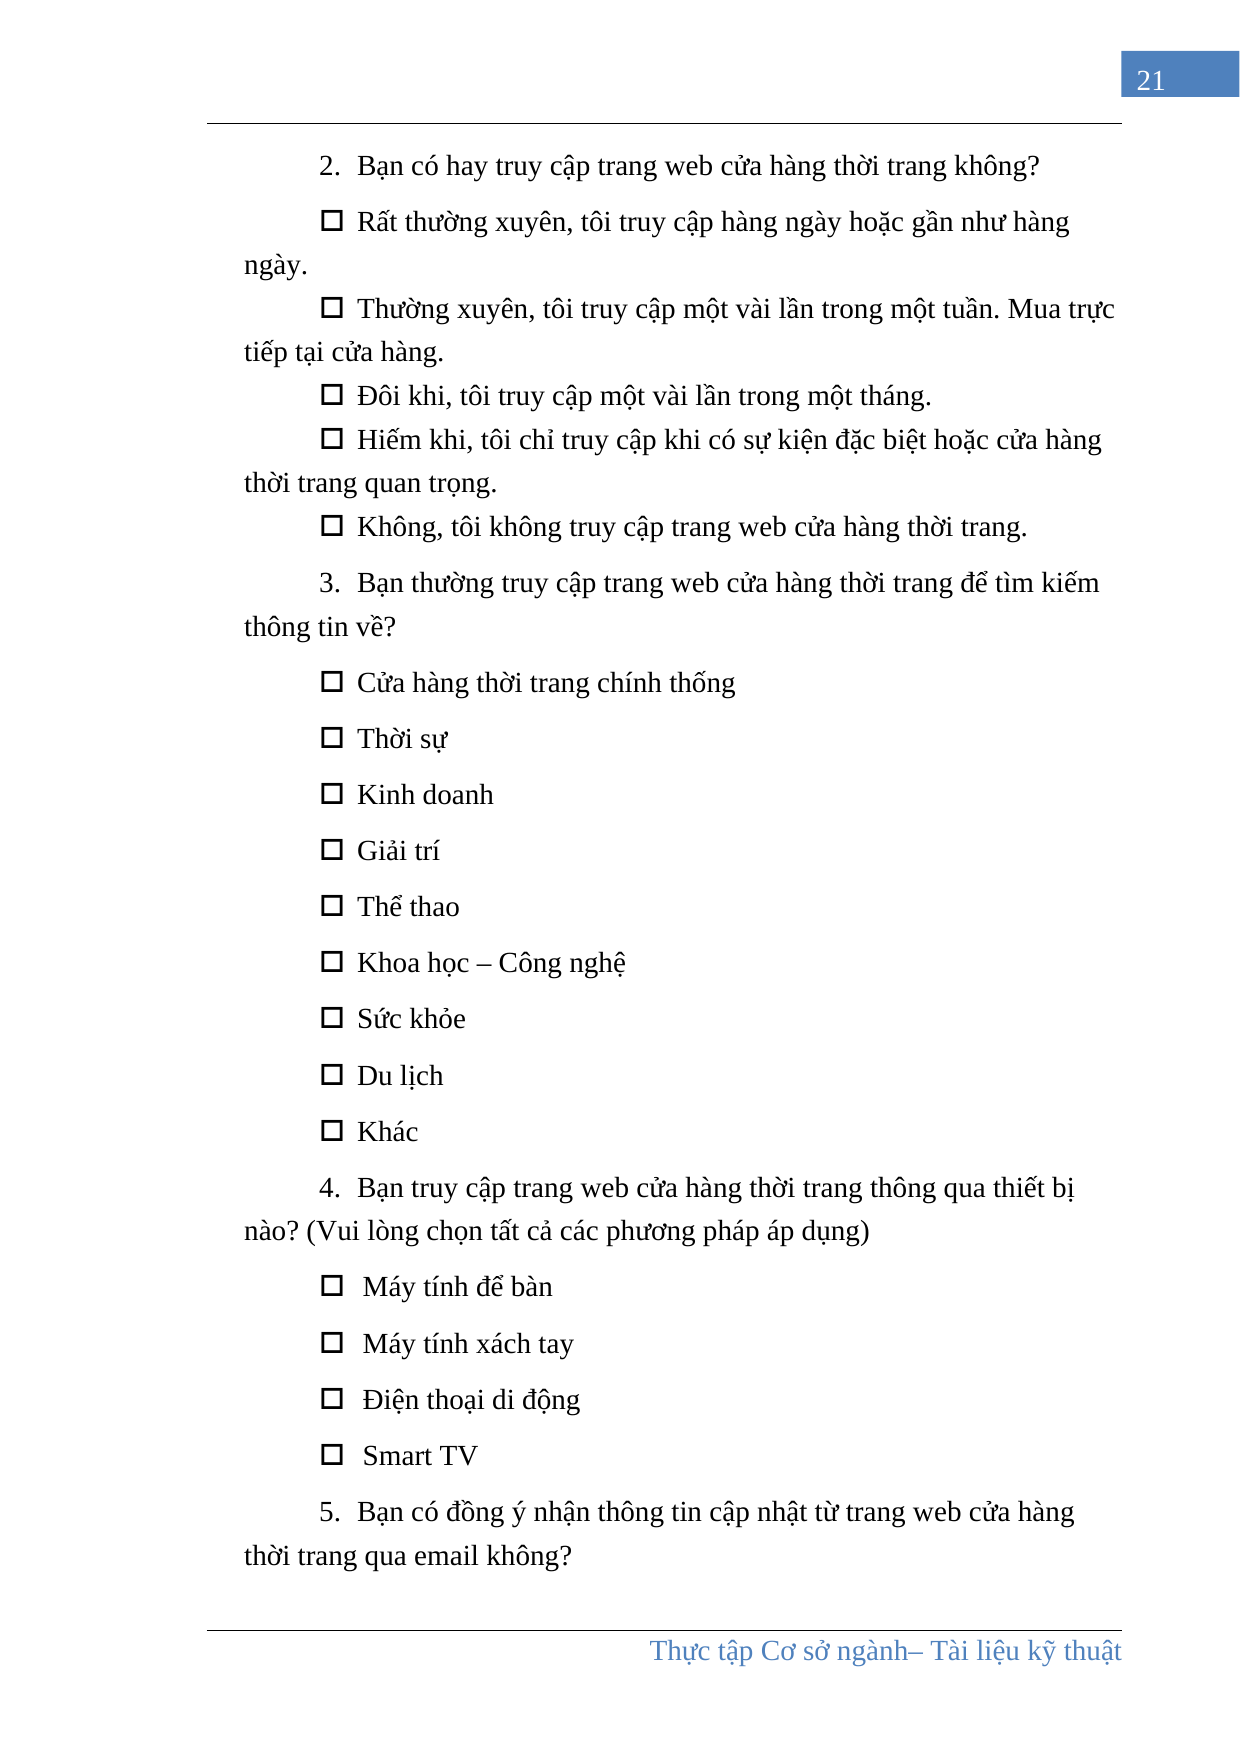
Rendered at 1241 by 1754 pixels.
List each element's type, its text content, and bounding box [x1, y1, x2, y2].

list Khoa học – Công nghệ [244, 945, 1122, 979]
list Thể thao [244, 889, 1122, 923]
list Điện thoại di động [244, 1382, 1122, 1416]
list Kinh doanh [244, 777, 1122, 811]
list Hiếm khi, tôi chỉ truy cập khi có sự kiện đặc biệt hoặc cửa hàng thời trang quan trọng. [244, 422, 1122, 499]
list Rất thường xuyên, tôi truy cập hàng ngày hoặc gần như hàng ngày. [244, 204, 1122, 281]
list Máy tính để bàn [244, 1269, 1122, 1303]
list Thường xuyên, tôi truy cập một vài lần trong một tuần. Mua trực tiếp tại cửa hàng. [244, 291, 1122, 368]
list Du lịch [244, 1058, 1122, 1091]
list Smart TV [244, 1438, 1122, 1472]
list Không, tôi không truy cập trang web cửa hàng thời trang. [244, 509, 1122, 543]
list Bạn thường truy cập trang web cửa hàng thời trang để tìm kiếm thông tin về? [244, 565, 1122, 642]
list Bạn có hay truy cập trang web cửa hàng thời trang không? [244, 148, 1122, 181]
list Thời sự [244, 721, 1122, 754]
list Sức khỏe [244, 1002, 1122, 1035]
list Máy tính xách tay [244, 1326, 1122, 1359]
list Khác [244, 1114, 1122, 1147]
list Bạn truy cập trang web cửa hàng thời trang thông qua thiết bị nào? (Vui lòng chọn tất cả các phương pháp áp dụng) [244, 1170, 1122, 1247]
list Bạn có đồng ý nhận thông tin cập nhật từ trang web cửa hàng thời trang qua email không? [244, 1494, 1122, 1571]
list Đôi khi, tôi truy cập một vài lần trong một tháng. [244, 378, 1122, 412]
list Giải trí [244, 833, 1122, 867]
list Cửa hàng thời trang chính thống [244, 665, 1122, 698]
